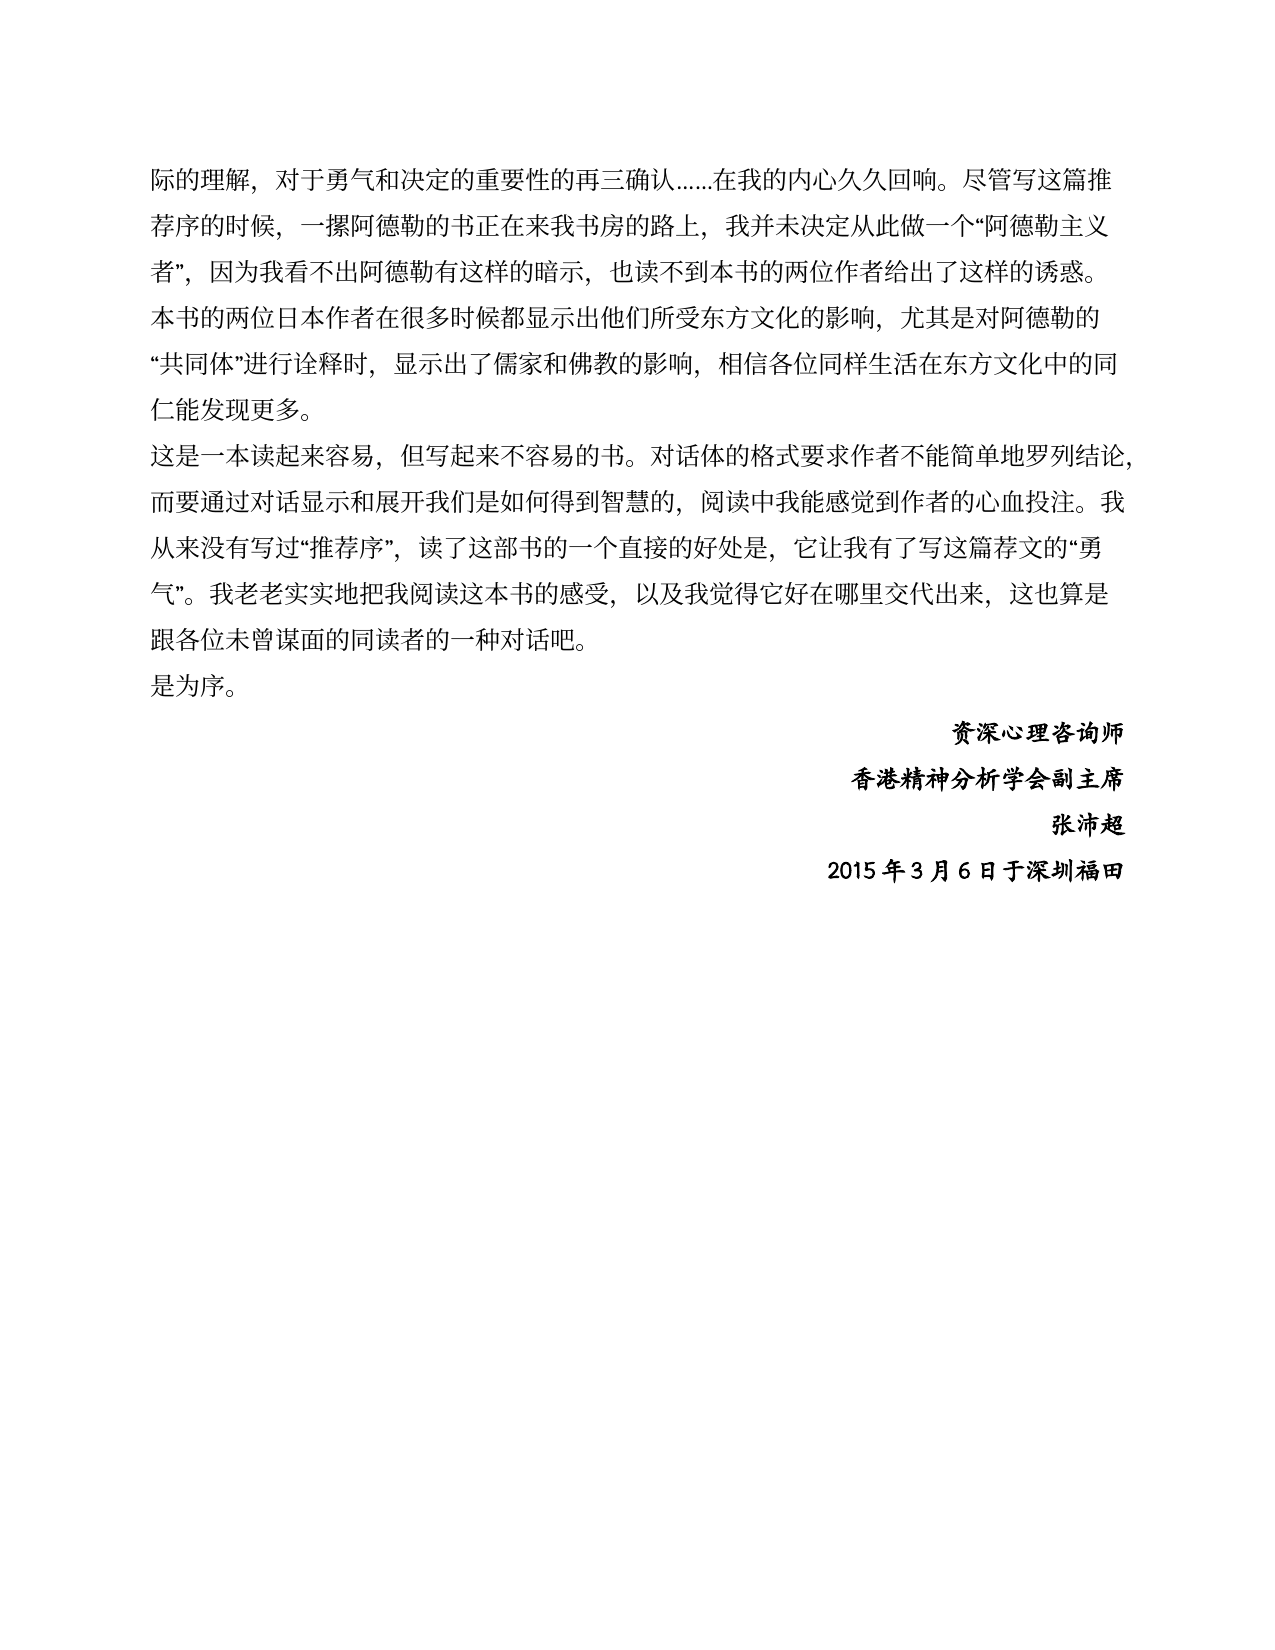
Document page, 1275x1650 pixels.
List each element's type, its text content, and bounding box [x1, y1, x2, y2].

text 是为序。 [150, 655, 1125, 701]
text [150, 150, 1125, 426]
text 资深心理咨询师 香港精神分析学会副主席 [150, 701, 1125, 793]
text 这是一本读起来容易，但写起来不容易的书。对话体的格式要求作者不能简单地罗列结论，而要通过对话显示和展开我们是如何得到智慧的，阅读中我能感觉到作者的心血投注。我从来没有写过“推荐序”，读了这部书的一个直接的好处是，它让我有了写这篇荐文的“勇气”。我老老实实地把我阅读这本书的感受，以及我觉得它好在哪里交代出来，这也算是跟各位未曾谋面的同读者的一种对话吧。 [150, 426, 1125, 655]
text 张沛超 [150, 793, 1125, 839]
text 2015年3月6日于深圳福田 [150, 839, 1125, 885]
